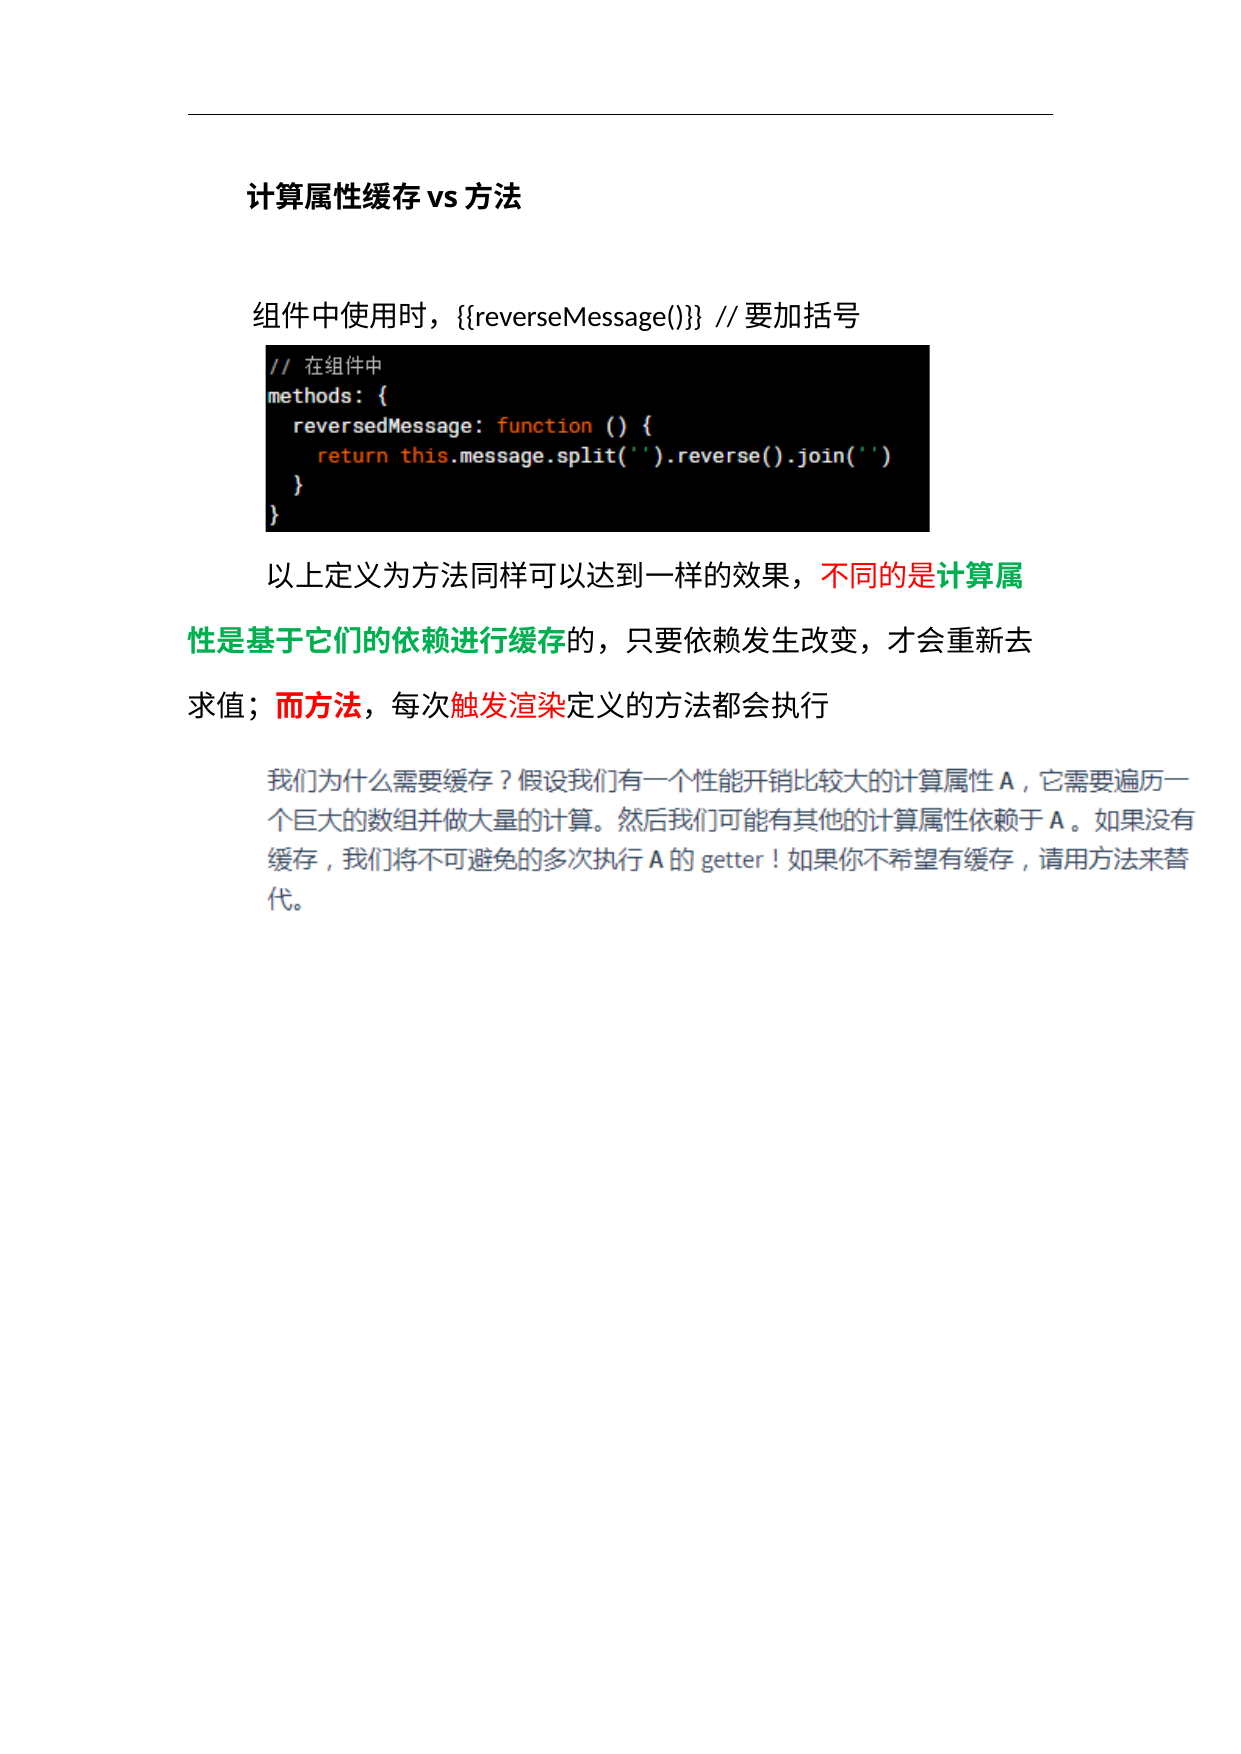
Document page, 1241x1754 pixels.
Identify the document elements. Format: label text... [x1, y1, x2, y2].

text 以上定义为方法同样可以达到一样的效果，不同的是计算属性是基于它们的依赖进行缓存的，只要依赖发生改变，才会重新去求值；而方法，每次触发渲染定义的方法都会执行 [187, 541, 1053, 736]
text 组件中使用时，{{reverseMessage()}} // 要加括号 [187, 281, 1053, 346]
picture [265, 345, 930, 532]
picture [245, 736, 1226, 931]
subtitle 计算属性缓存vs方法 [187, 162, 1053, 227]
